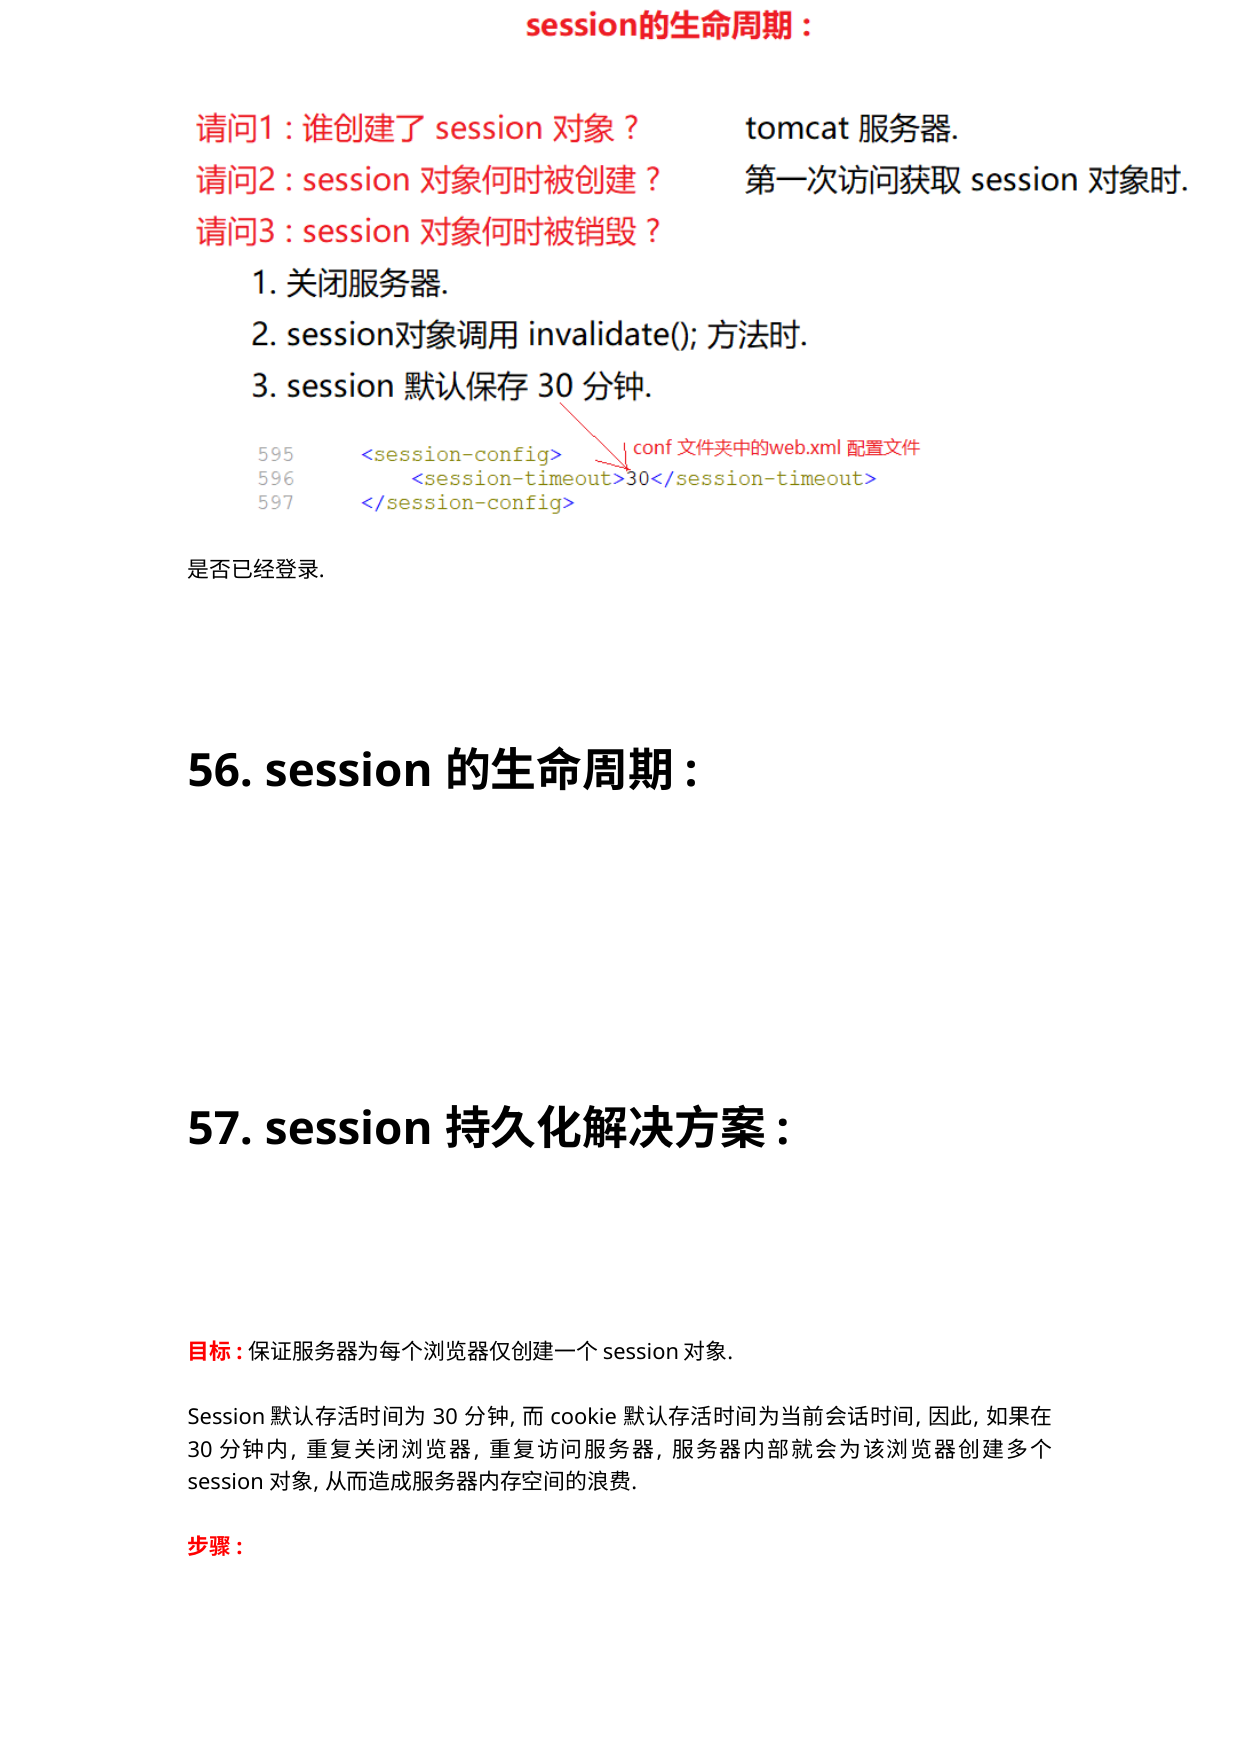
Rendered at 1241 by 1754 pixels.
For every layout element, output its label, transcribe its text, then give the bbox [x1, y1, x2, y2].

text 步骤 : [187, 1529, 1053, 1562]
subtitle 56. session 的生命周期 : [187, 717, 1053, 815]
subtitle 57. session 持久化解决方案 : [187, 1076, 1053, 1173]
text 目标 : 保证服务器为每个浏览器仅创建一个session对象. [187, 1334, 1053, 1367]
picture [187, 0, 1197, 531]
text 用户登录后, 将用户存储到 session 中, 因此就可以实现, 如果用户需要下载资源, 判断用户是否已经登录. [187, 531, 1053, 584]
text Session默认存活时间为 30 分钟, 而 cookie 默认存活时间为当前会话时间, 因此, 如果在30分钟内, 重复关闭浏览器, 重复访问服务器, 服务器内部就会为该浏览器创建多个 session 对象, 从而造成服务器内存空间的浪费. [187, 1399, 1053, 1497]
